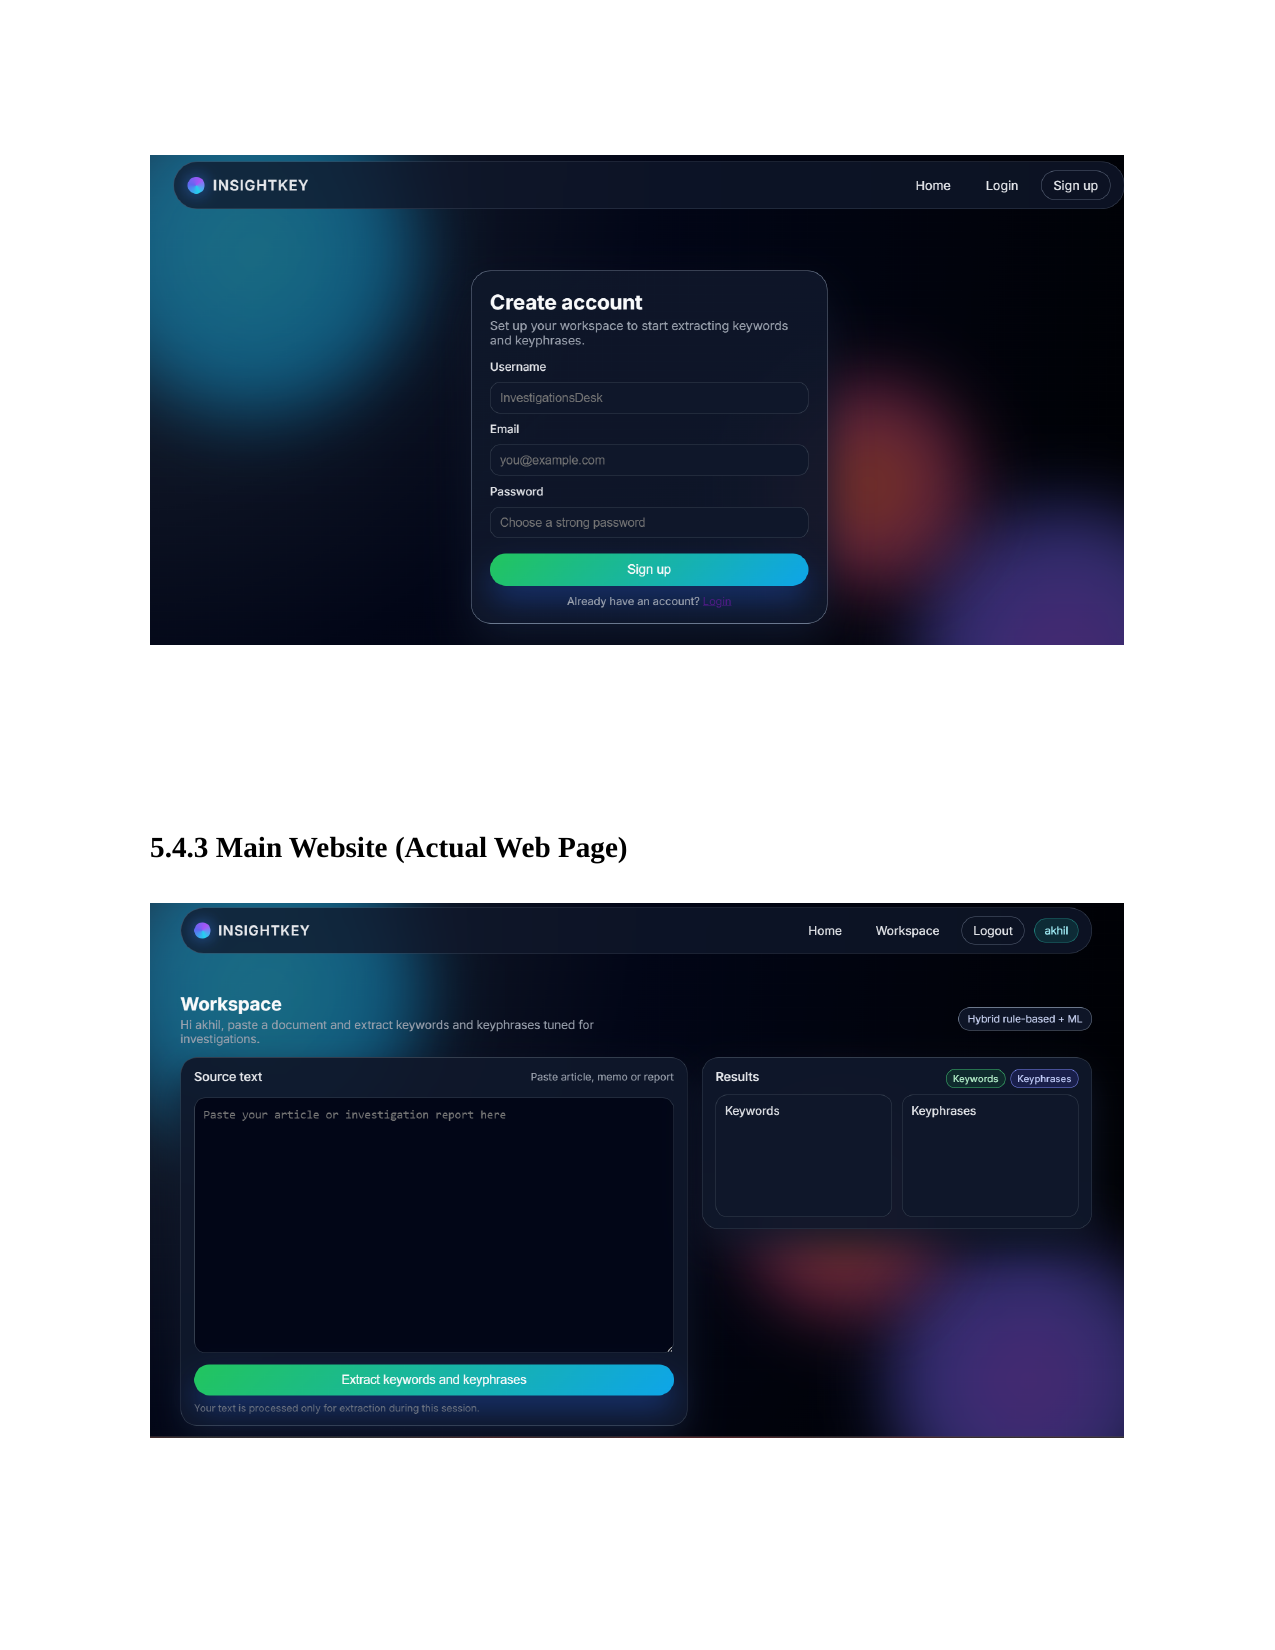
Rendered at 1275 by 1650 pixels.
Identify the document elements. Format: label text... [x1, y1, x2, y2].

picture [150, 903, 1124, 1438]
picture [150, 155, 1124, 645]
text 5.4.3 Main Website (Actual Web Page) [150, 830, 1124, 863]
